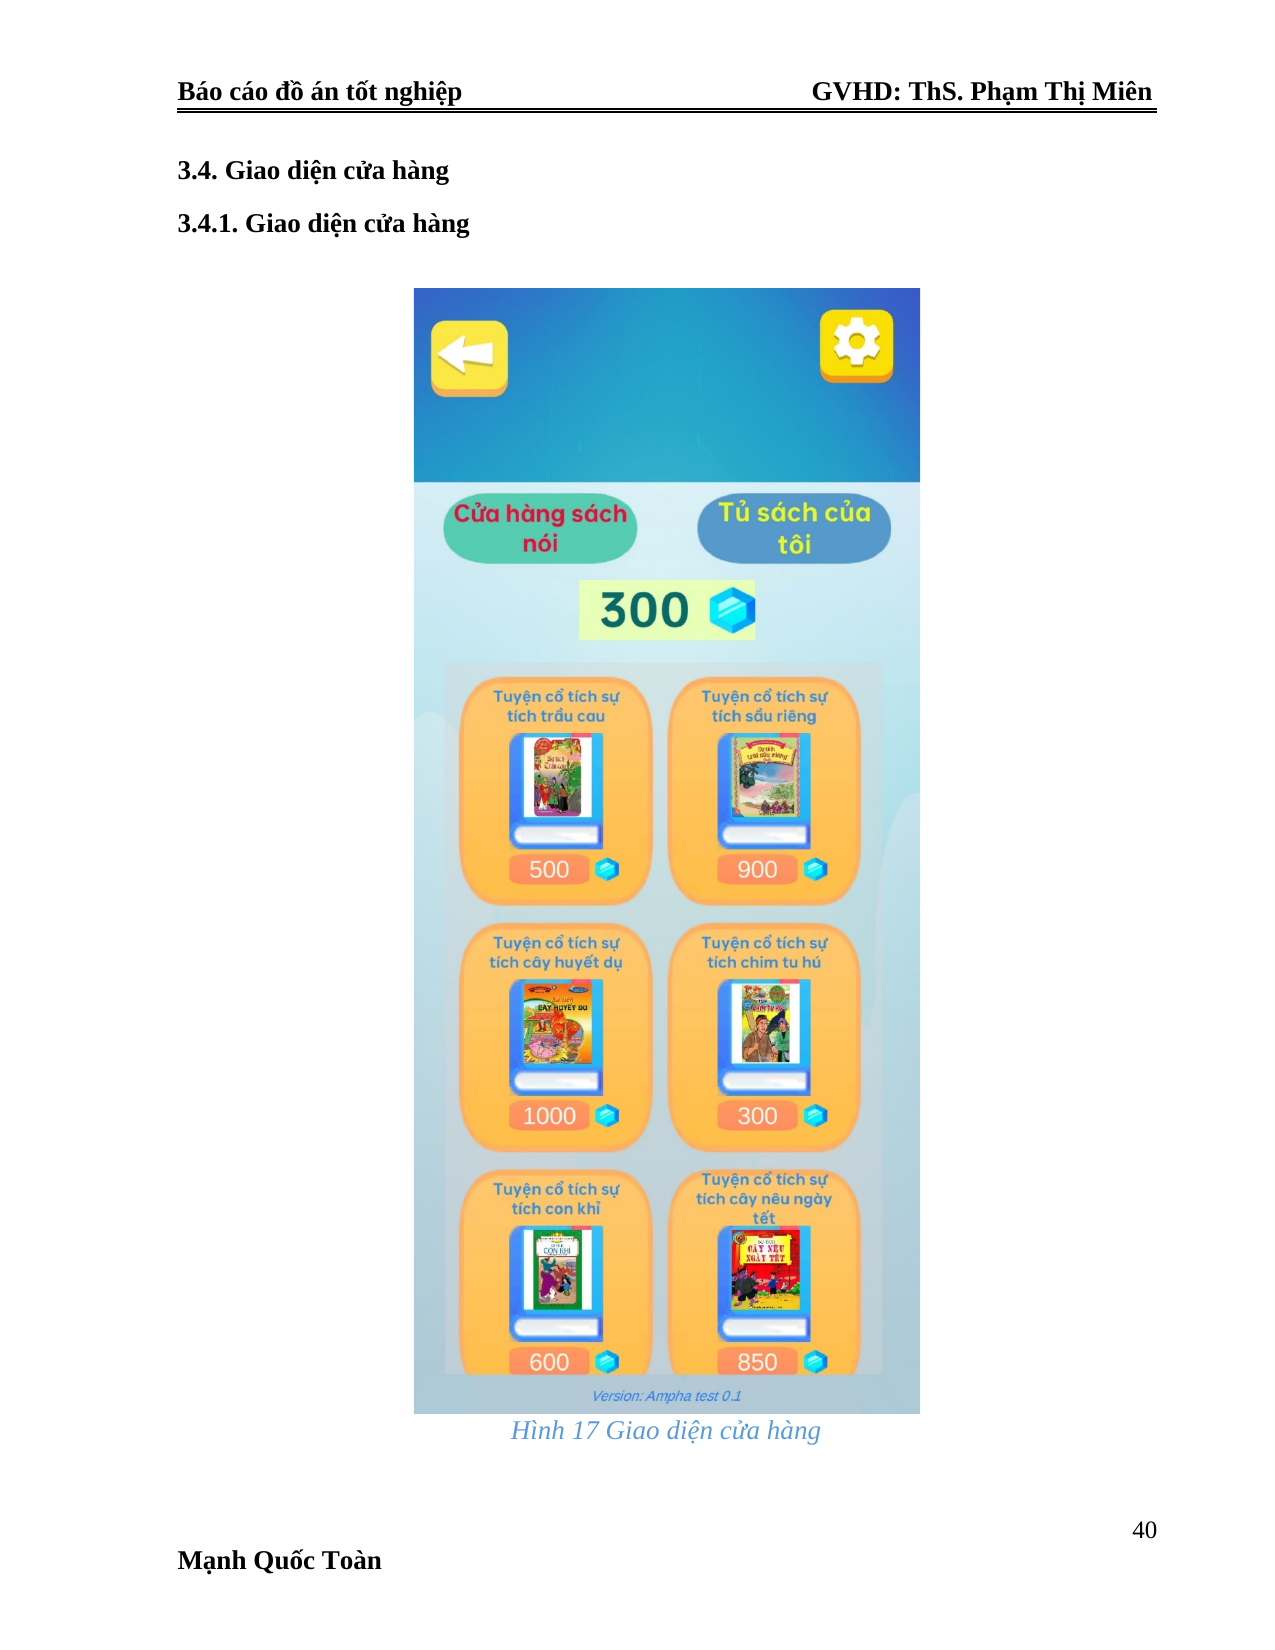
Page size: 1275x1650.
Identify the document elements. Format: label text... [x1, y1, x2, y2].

text Hình 17 Giao diện cửa hàng [177, 1414, 1157, 1445]
text Giao diện cửa hàng [177, 154, 1157, 185]
picture [413, 288, 921, 1414]
text Giao diện cửa hàng [177, 207, 1157, 238]
